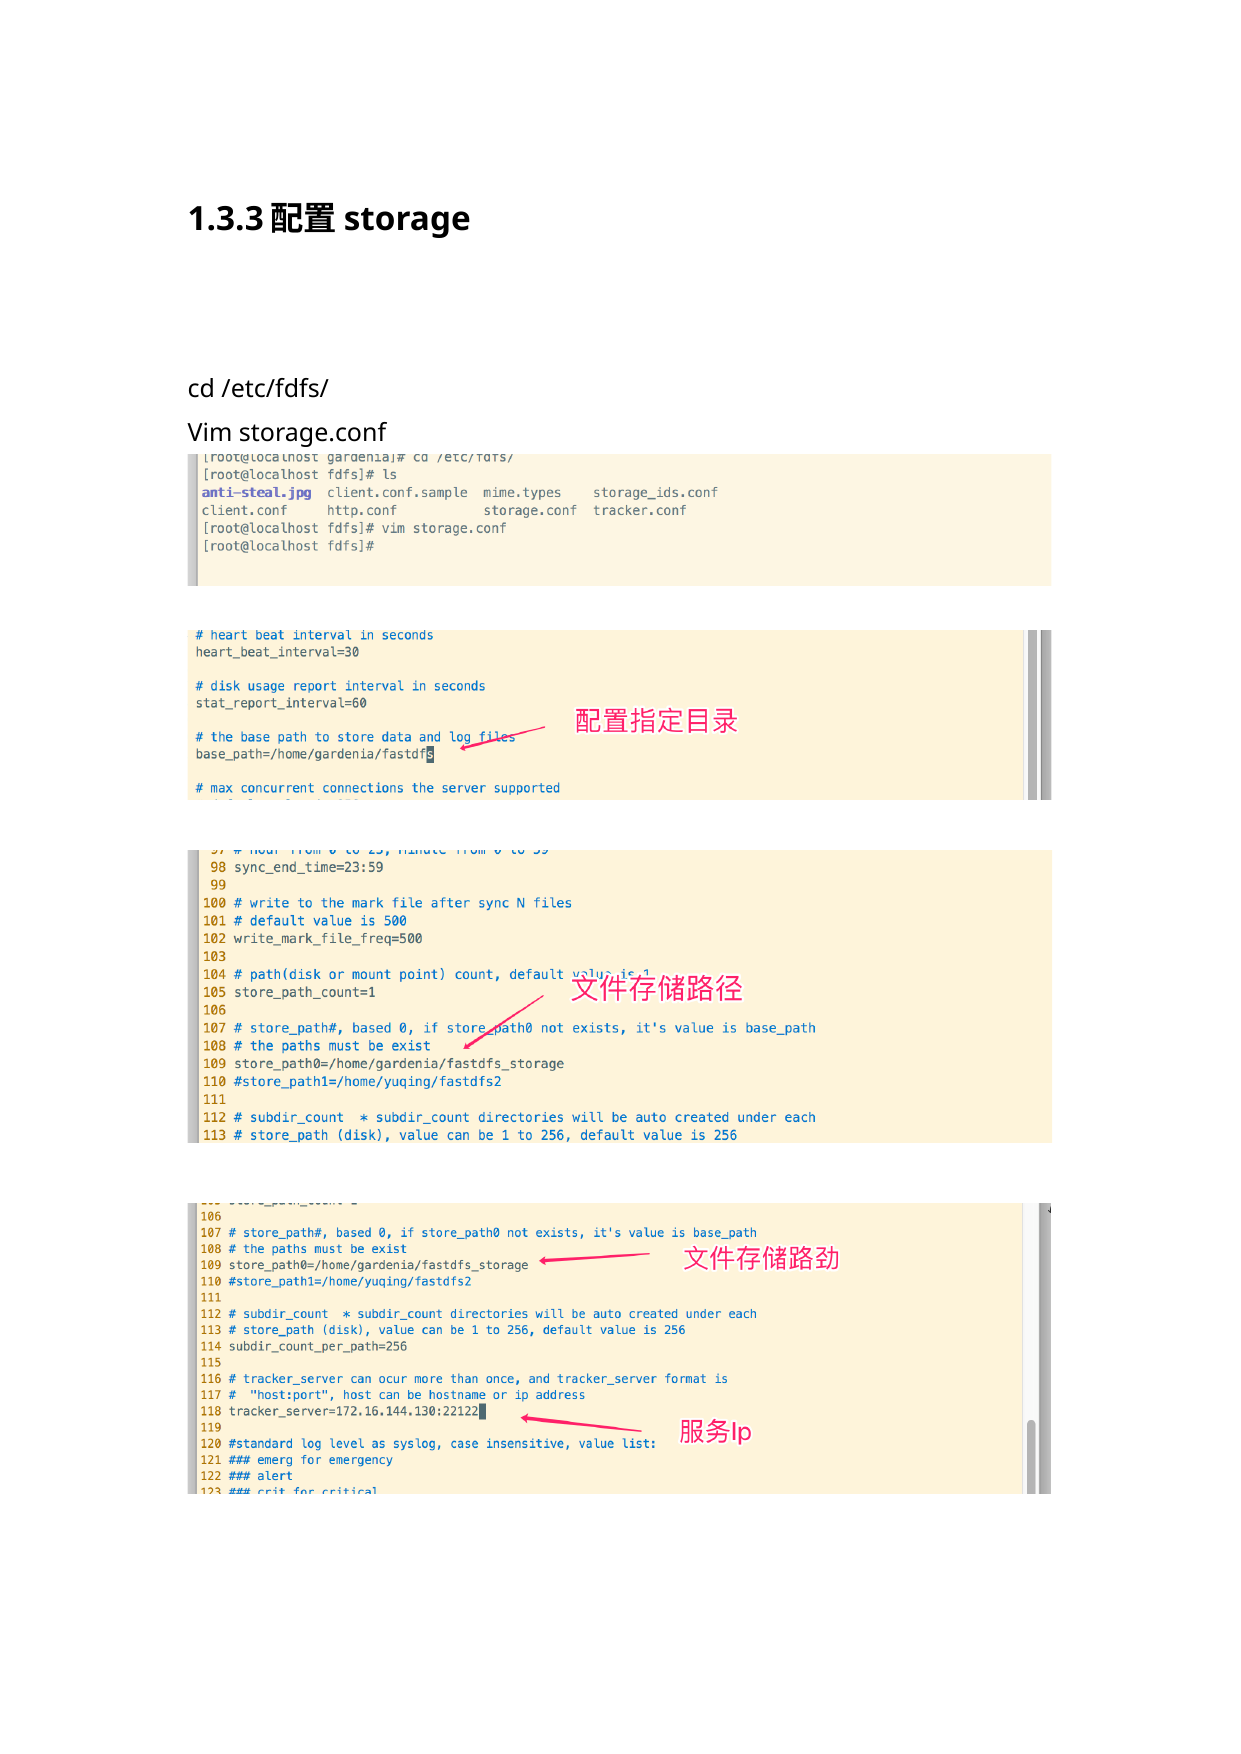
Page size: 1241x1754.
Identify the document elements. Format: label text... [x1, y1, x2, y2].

text cd /etc/fdfs/ [187, 366, 1053, 410]
picture [187, 454, 1052, 586]
picture [187, 1203, 1051, 1494]
subtitle 1.3.3配置storage [187, 172, 1053, 260]
picture [187, 630, 1052, 800]
text Vim storage.conf [187, 410, 1053, 454]
picture [187, 850, 1053, 1143]
